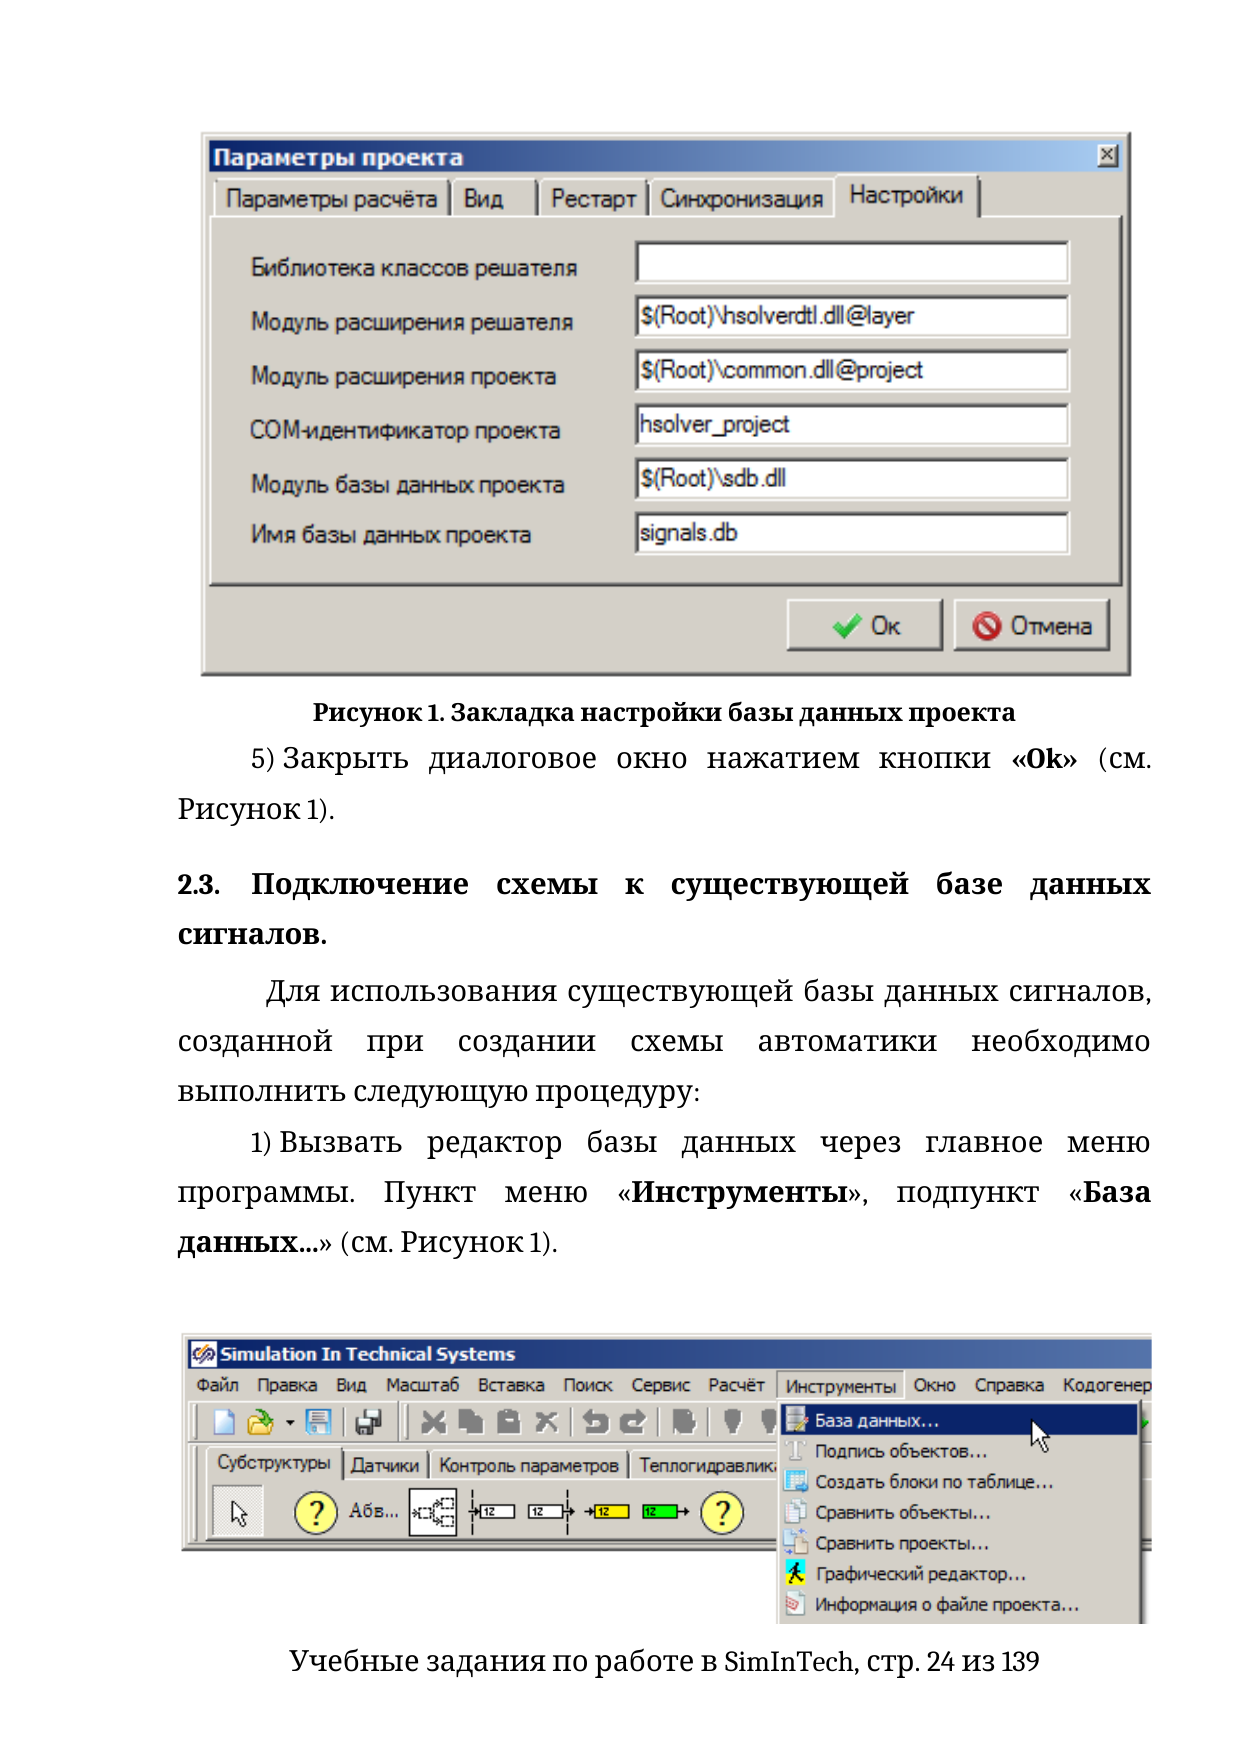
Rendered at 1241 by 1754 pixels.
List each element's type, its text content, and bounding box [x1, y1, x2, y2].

picture [189, 118, 1140, 683]
picture [177, 1327, 1152, 1624]
subtitle Подключение схемы к существующей базе данных сигналов. [177, 868, 1152, 952]
text Для использования существующей базы данных сигналов, созданной при создании схемы автоматики необходимо выполнить следующую процедуру: [177, 975, 1152, 1109]
